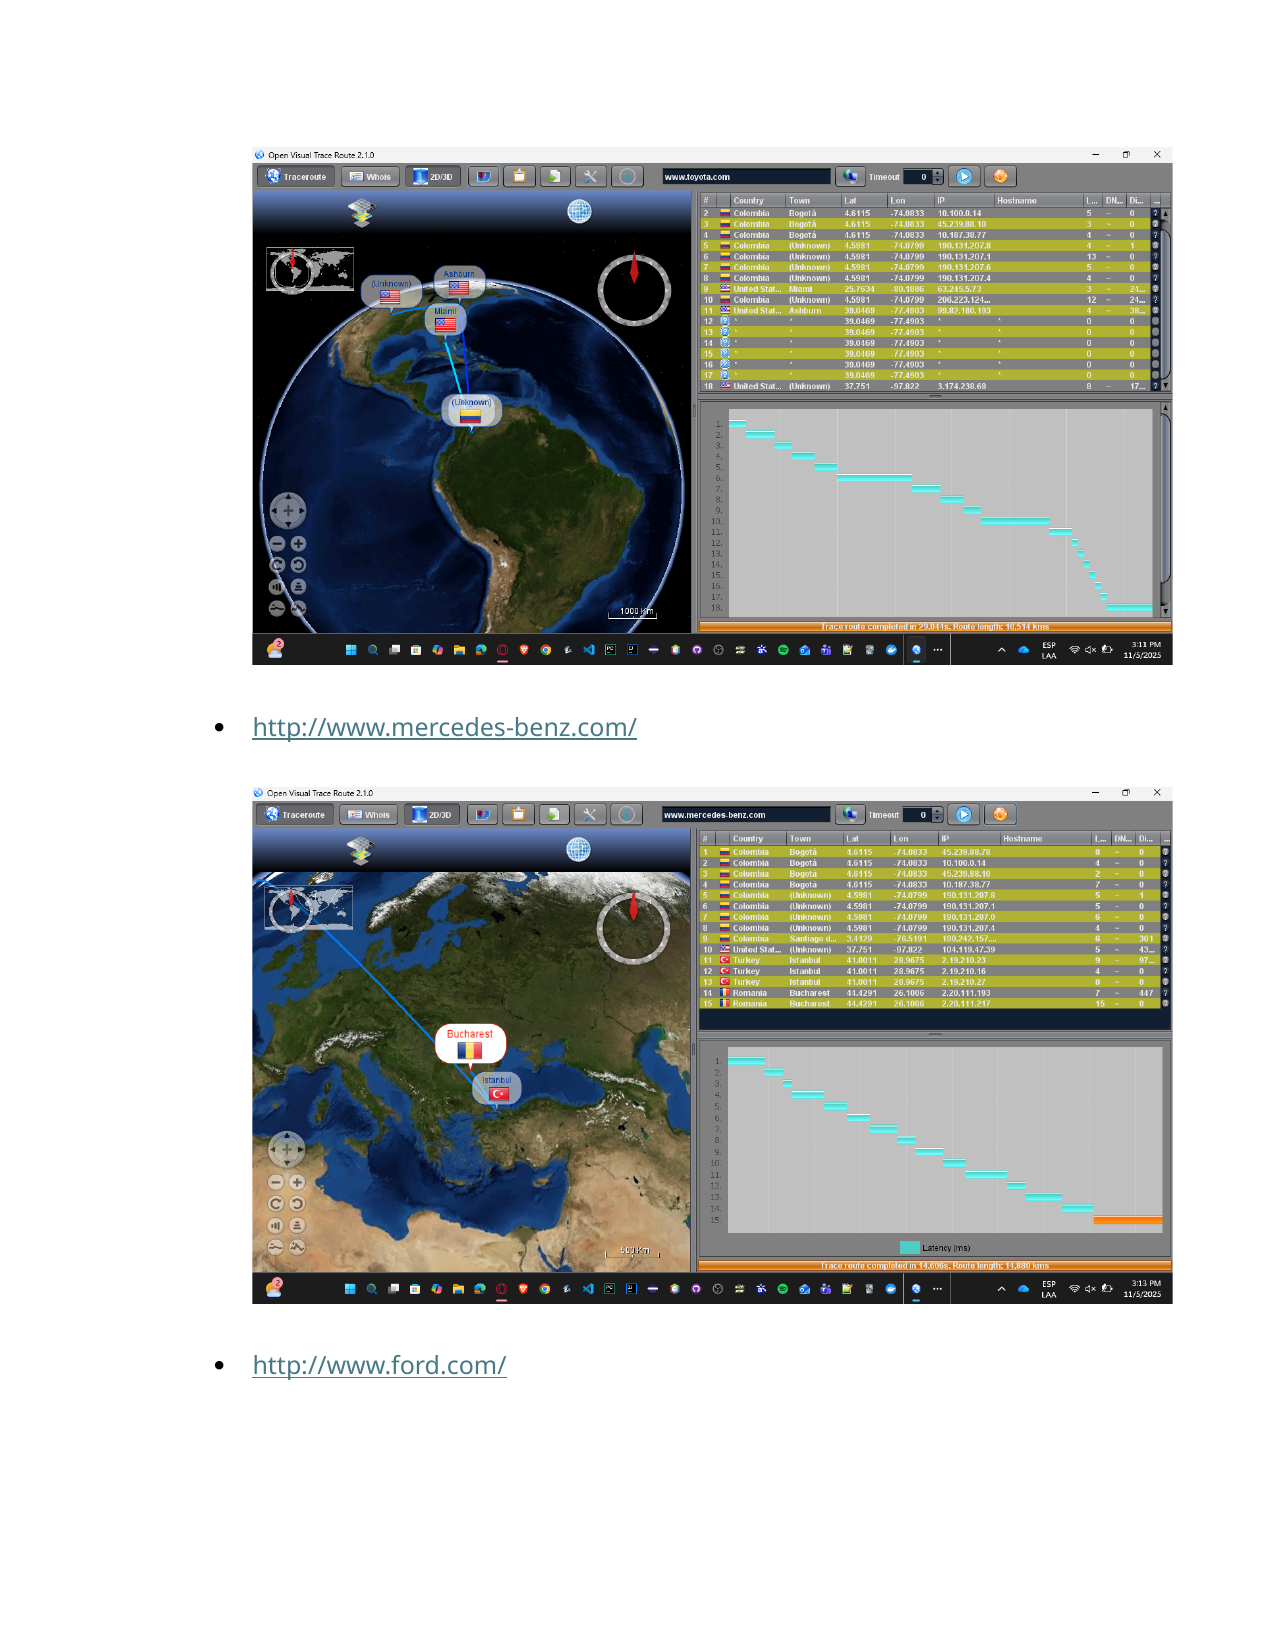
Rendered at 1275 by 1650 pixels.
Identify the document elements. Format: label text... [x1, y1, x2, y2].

picture [252, 787, 1173, 1304]
list http://www.ford.com/ [215, 1348, 1098, 1382]
list http://www.mercedes-benz.com/ [215, 709, 1098, 743]
picture [252, 147, 1173, 665]
